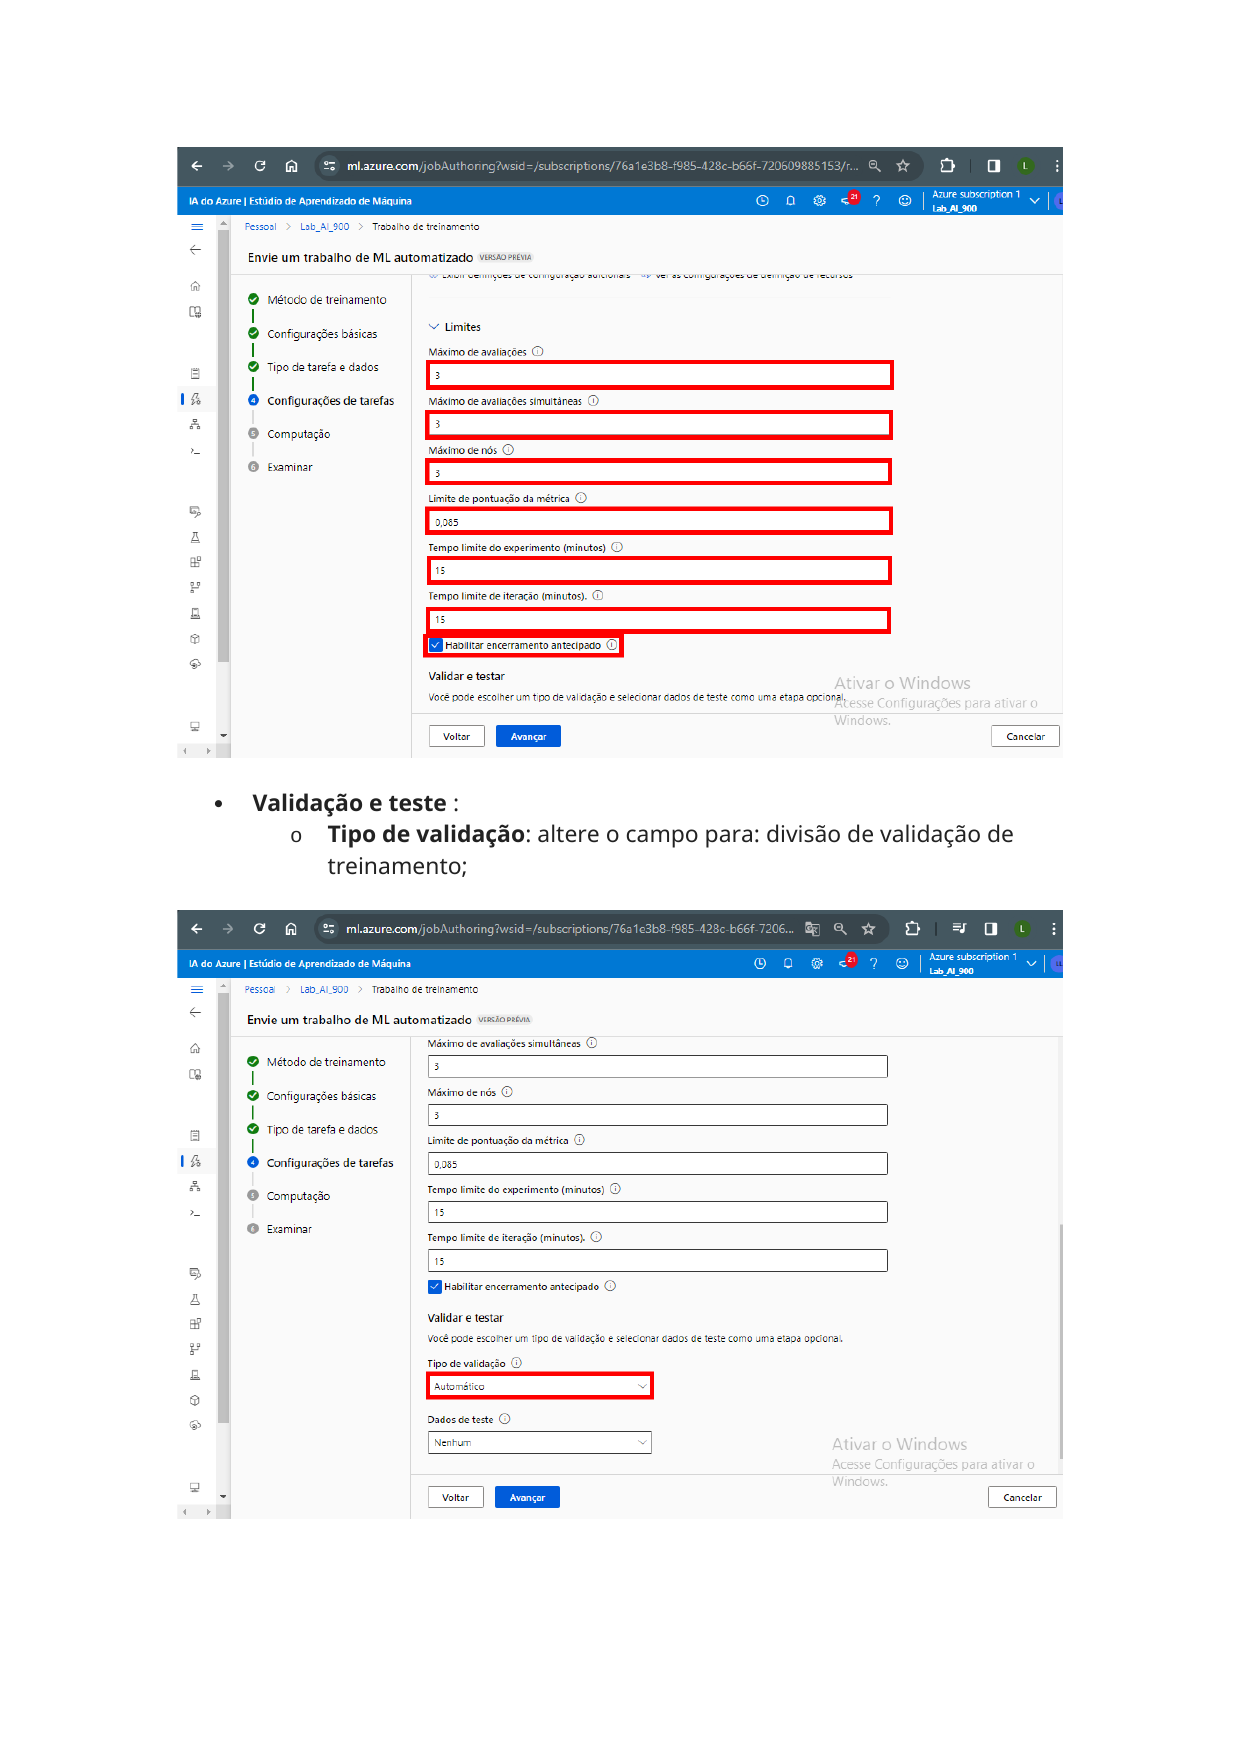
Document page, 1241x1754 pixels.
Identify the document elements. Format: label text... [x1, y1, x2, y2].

list Tipo de validação: altere o campo para: divisão de validação de treinamento; [290, 818, 1063, 881]
list Validação e teste : [215, 787, 1063, 818]
picture [177, 910, 1063, 1519]
picture [177, 147, 1063, 758]
